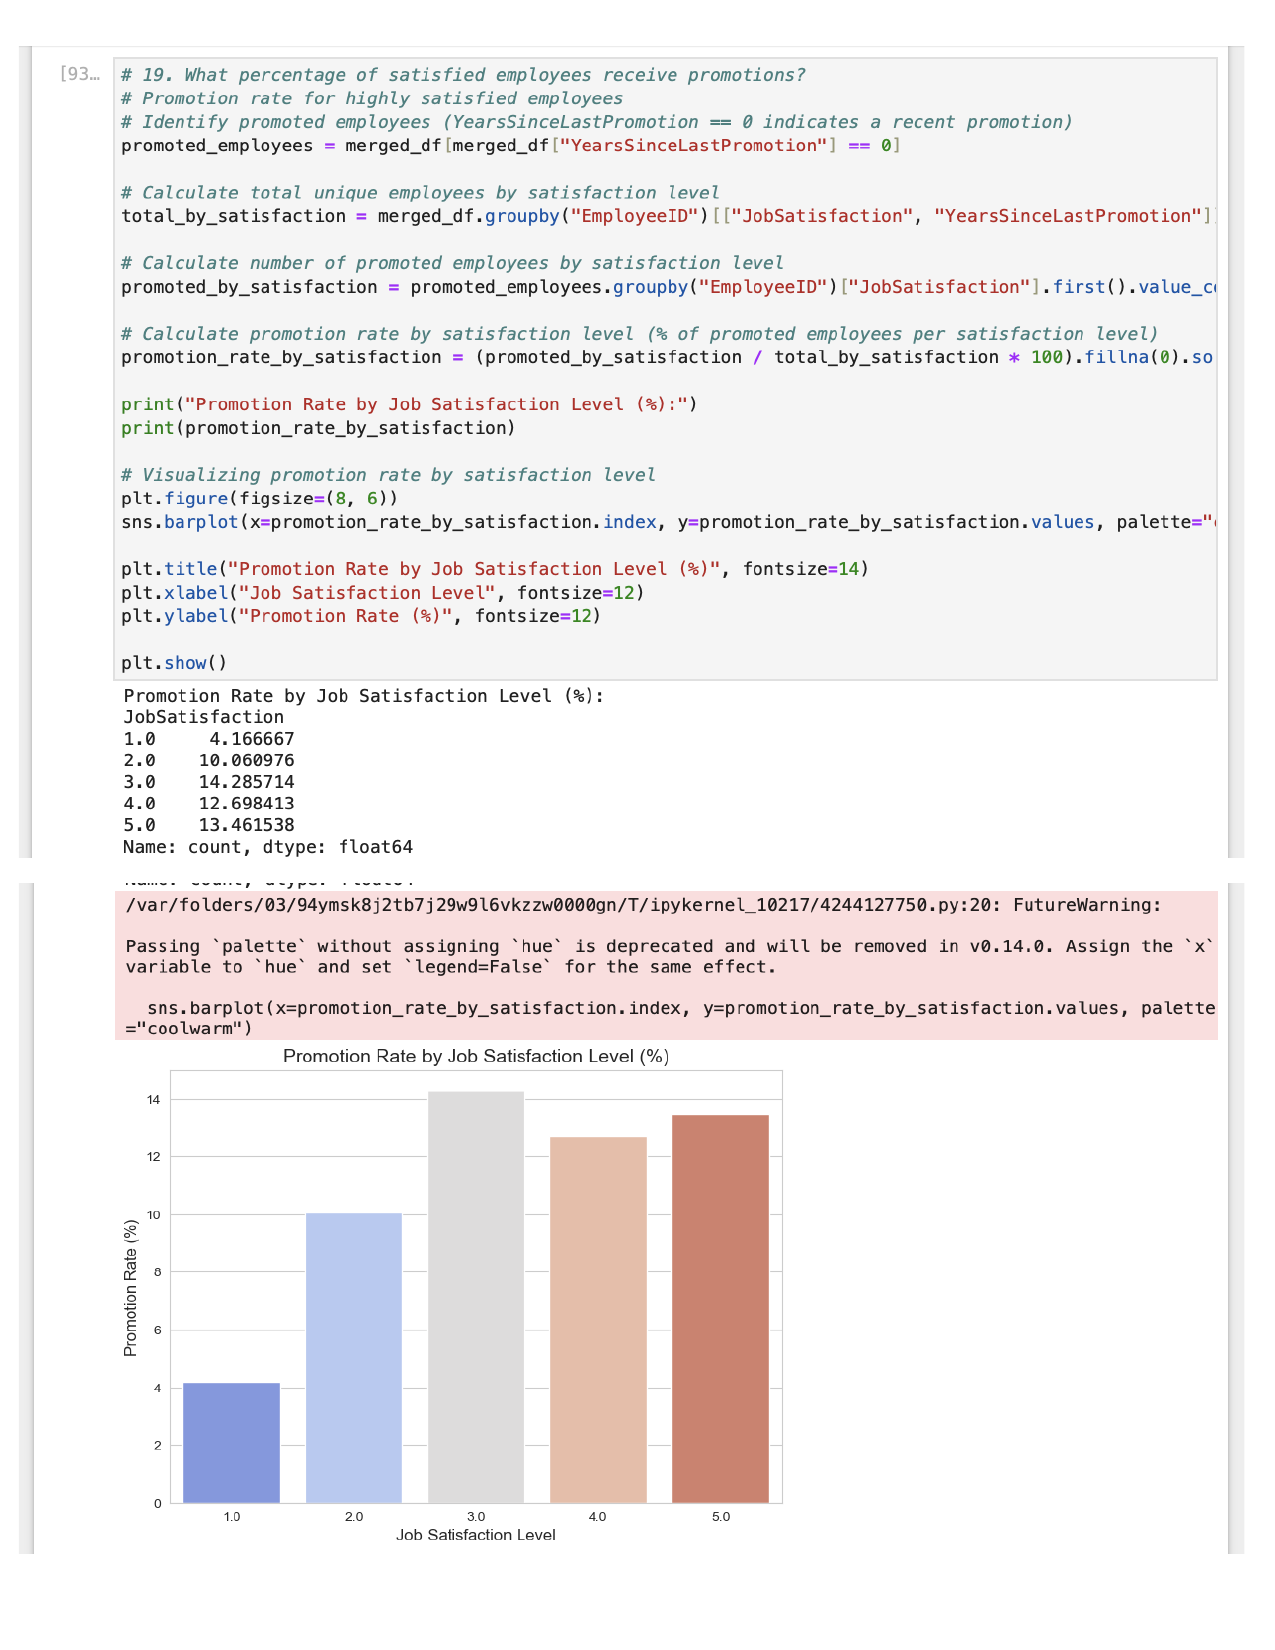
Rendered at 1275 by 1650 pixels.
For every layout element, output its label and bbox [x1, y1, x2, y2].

picture [18, 883, 1245, 1554]
picture [18, 46, 1245, 858]
